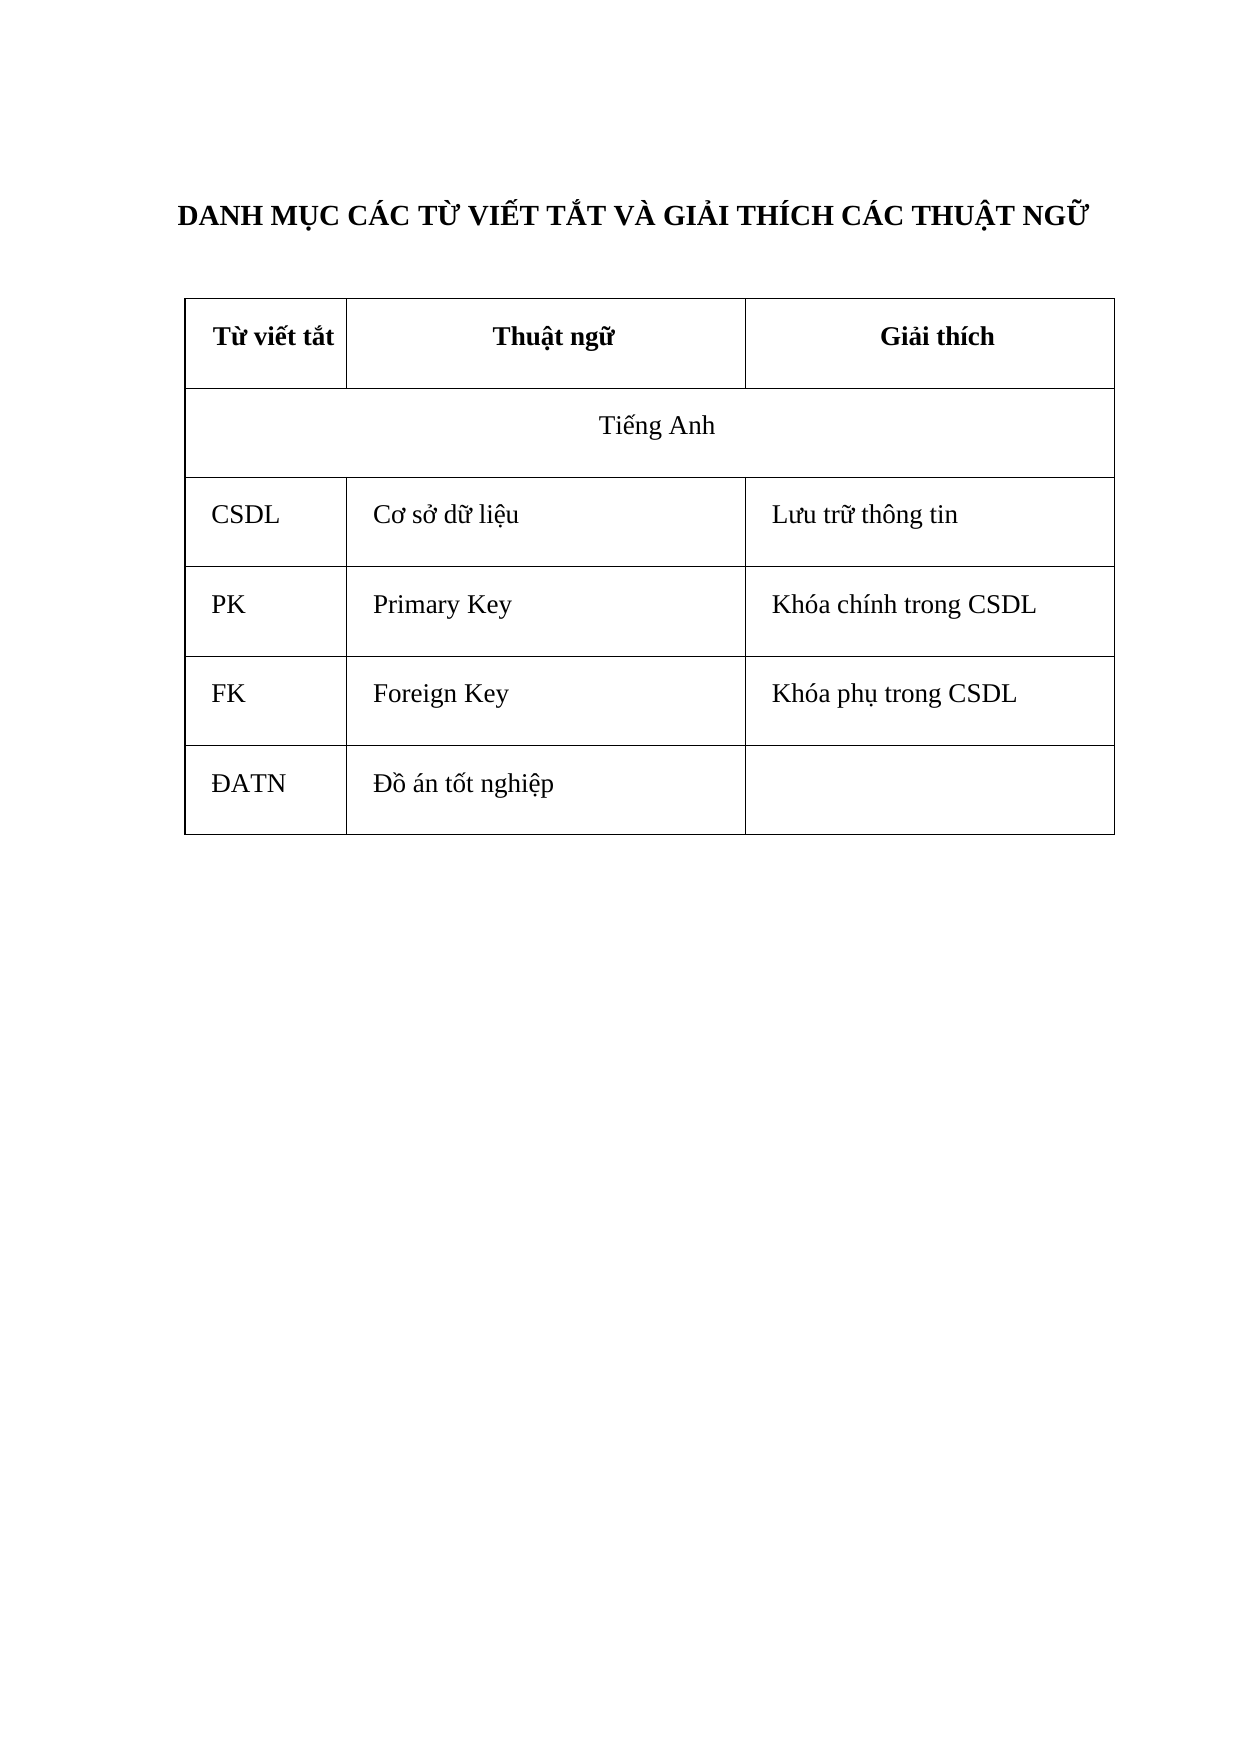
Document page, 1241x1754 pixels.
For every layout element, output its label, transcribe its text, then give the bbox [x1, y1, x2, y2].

table_cell Khóa chính trong CSDL [746, 567, 1114, 656]
table_cell Tiếng Anh [186, 389, 1114, 477]
table_cell [746, 746, 1114, 834]
table_cell Foreign Key [347, 657, 745, 745]
table_cell ĐATN [186, 746, 346, 834]
table_cell Primary Key [347, 567, 745, 656]
table_cell Khóa phụ trong CSDL [746, 657, 1114, 745]
table_cell FK [186, 657, 346, 745]
subtitle DANH MỤC CÁC TỪ VIẾT TẮT VÀ GIẢI THÍCH CÁC THUẬT NGỮ [177, 198, 1122, 231]
table_cell CSDL [186, 478, 346, 566]
table_cell PK [186, 567, 346, 656]
table_cell Đồ án tốt nghiệp [347, 746, 745, 834]
table_header Từ viết tắt [186, 299, 346, 387]
table_header Giải thích [746, 299, 1114, 387]
table_header Thuật ngữ [347, 299, 745, 387]
table_cell Cơ sở dữ liệu [347, 478, 745, 566]
table_cell Lưu trữ thông tin [746, 478, 1114, 566]
